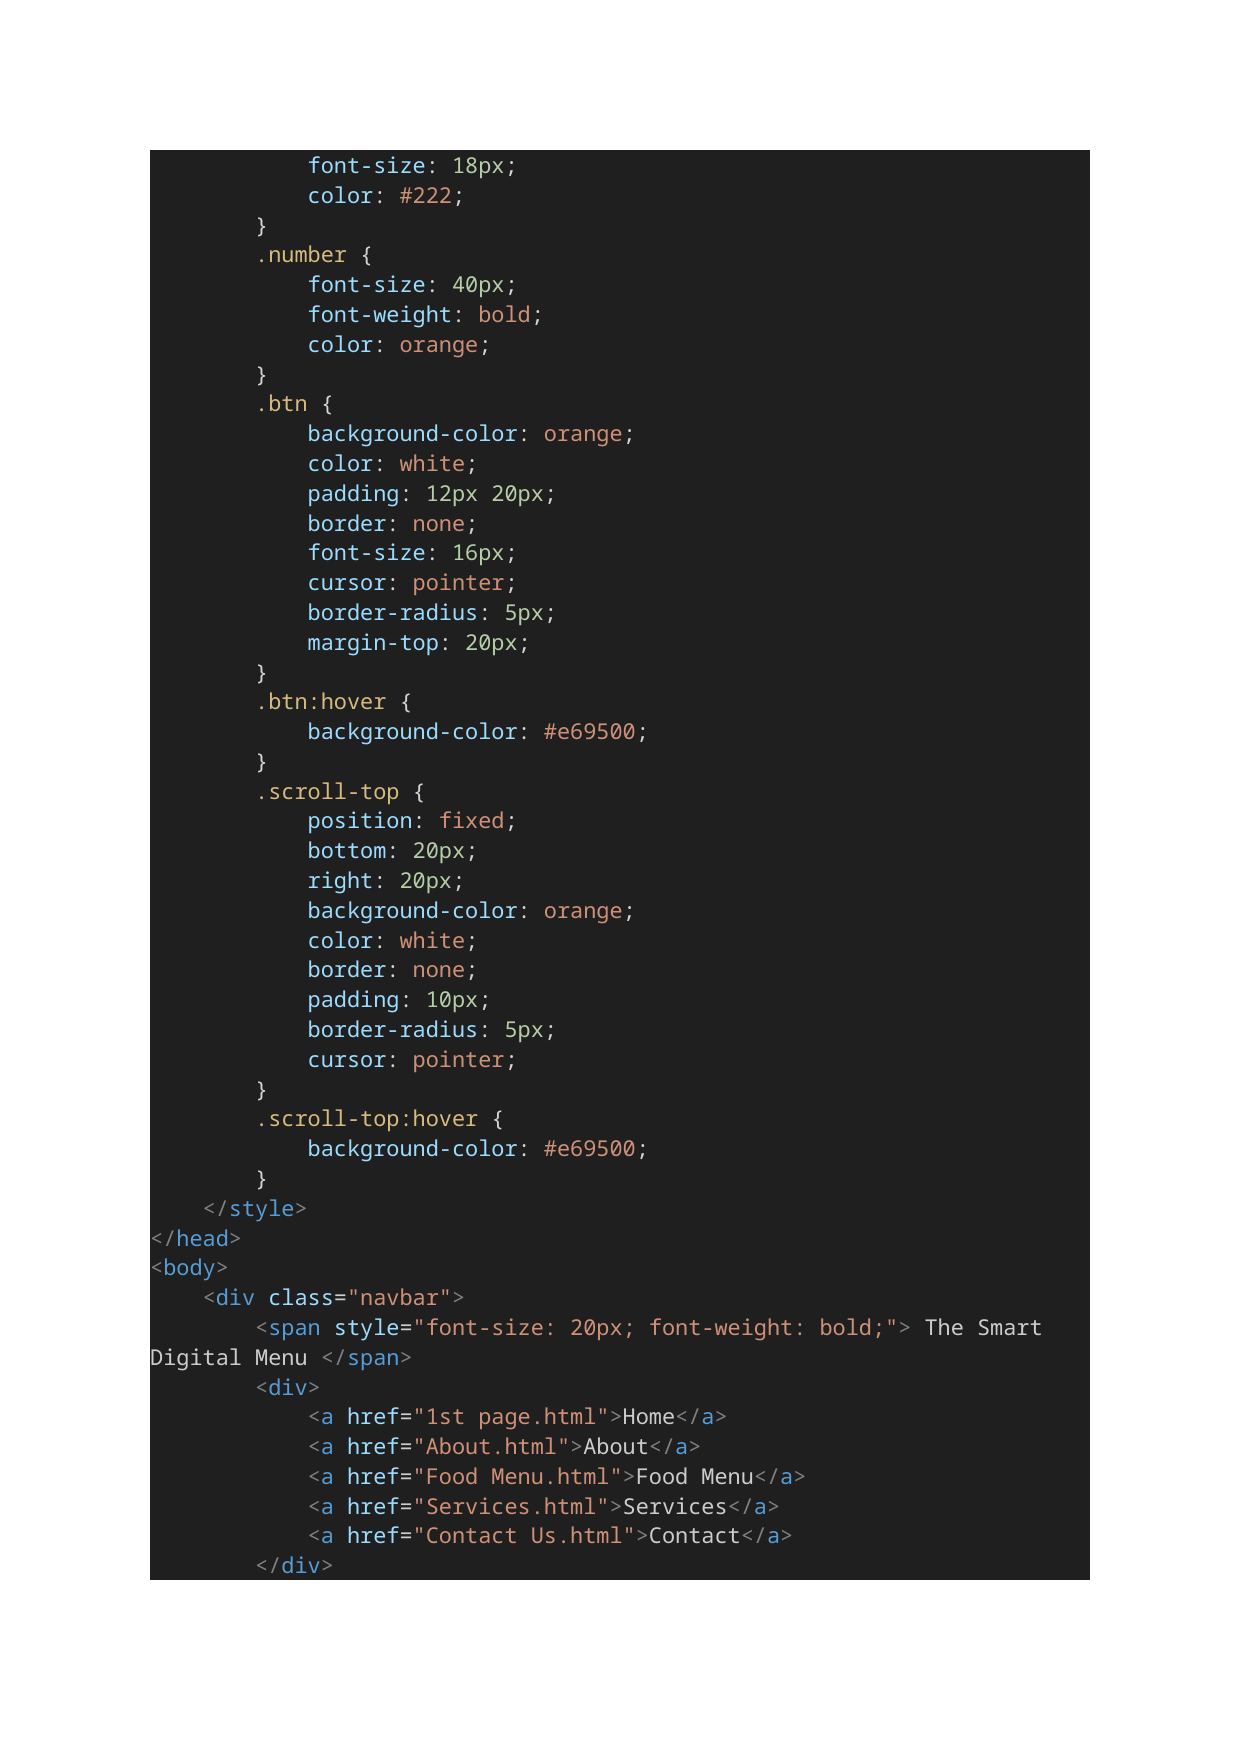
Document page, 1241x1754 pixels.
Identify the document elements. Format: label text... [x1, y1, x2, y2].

text font-weight: bold; [150, 299, 1090, 329]
text cursor: pointer; [150, 1044, 1090, 1073]
text } [150, 1073, 1090, 1103]
text <a href="Services.html">Services</a> [150, 1491, 1090, 1520]
text <a href="Contact Us.html">Contact</a> [150, 1520, 1090, 1550]
text color: white; [150, 924, 1090, 954]
text border: none; [150, 507, 1090, 537]
text </style> [150, 1193, 1090, 1222]
text } [150, 358, 1090, 388]
text border: none; [150, 954, 1090, 984]
text bottom: 20px; [150, 835, 1090, 865]
text .btn:hover { [150, 686, 1090, 716]
text border-radius: 5px; [150, 597, 1090, 627]
text } [150, 209, 1090, 239]
text cursor: pointer; [150, 567, 1090, 597]
text right: 20px; [150, 865, 1090, 895]
text font-size: 18px; [150, 150, 1090, 180]
text <div class="navbar"> [150, 1282, 1090, 1312]
text background-color: #e69500; [150, 716, 1090, 746]
text } [150, 1163, 1090, 1193]
text margin-top: 20px; [150, 627, 1090, 656]
text background-color: #e69500; [150, 1133, 1090, 1163]
text <span style="font-size: 20px; font-weight: bold;"> The Smart Digital Menu </span> [150, 1312, 1090, 1371]
text .number { [150, 239, 1090, 269]
text position: fixed; [150, 805, 1090, 835]
text } [150, 656, 1090, 686]
text .btn { [150, 388, 1090, 418]
text </div> [150, 1550, 1090, 1580]
text color: orange; [150, 329, 1090, 358]
text padding: 12px 20px; [150, 478, 1090, 507]
text background-color: orange; [150, 418, 1090, 448]
text <a href="Food Menu.html">Food Menu</a> [150, 1461, 1090, 1491]
text <div> [150, 1371, 1090, 1401]
text font-size: 16px; [150, 537, 1090, 567]
text <body> [150, 1252, 1090, 1282]
text .scroll-top:hover { [150, 1103, 1090, 1133]
text border-radius: 5px; [150, 1014, 1090, 1044]
text } [150, 746, 1090, 776]
text color: #222; [150, 180, 1090, 209]
text background-color: orange; [150, 895, 1090, 924]
text font-size: 40px; [150, 269, 1090, 299]
text padding: 10px; [150, 984, 1090, 1014]
text </head> [150, 1222, 1090, 1252]
text .scroll-top { [150, 776, 1090, 805]
text <a href="About.html">About</a> [150, 1431, 1090, 1461]
text color: white; [150, 448, 1090, 478]
text <a href="1st page.html">Home</a> [150, 1401, 1090, 1431]
